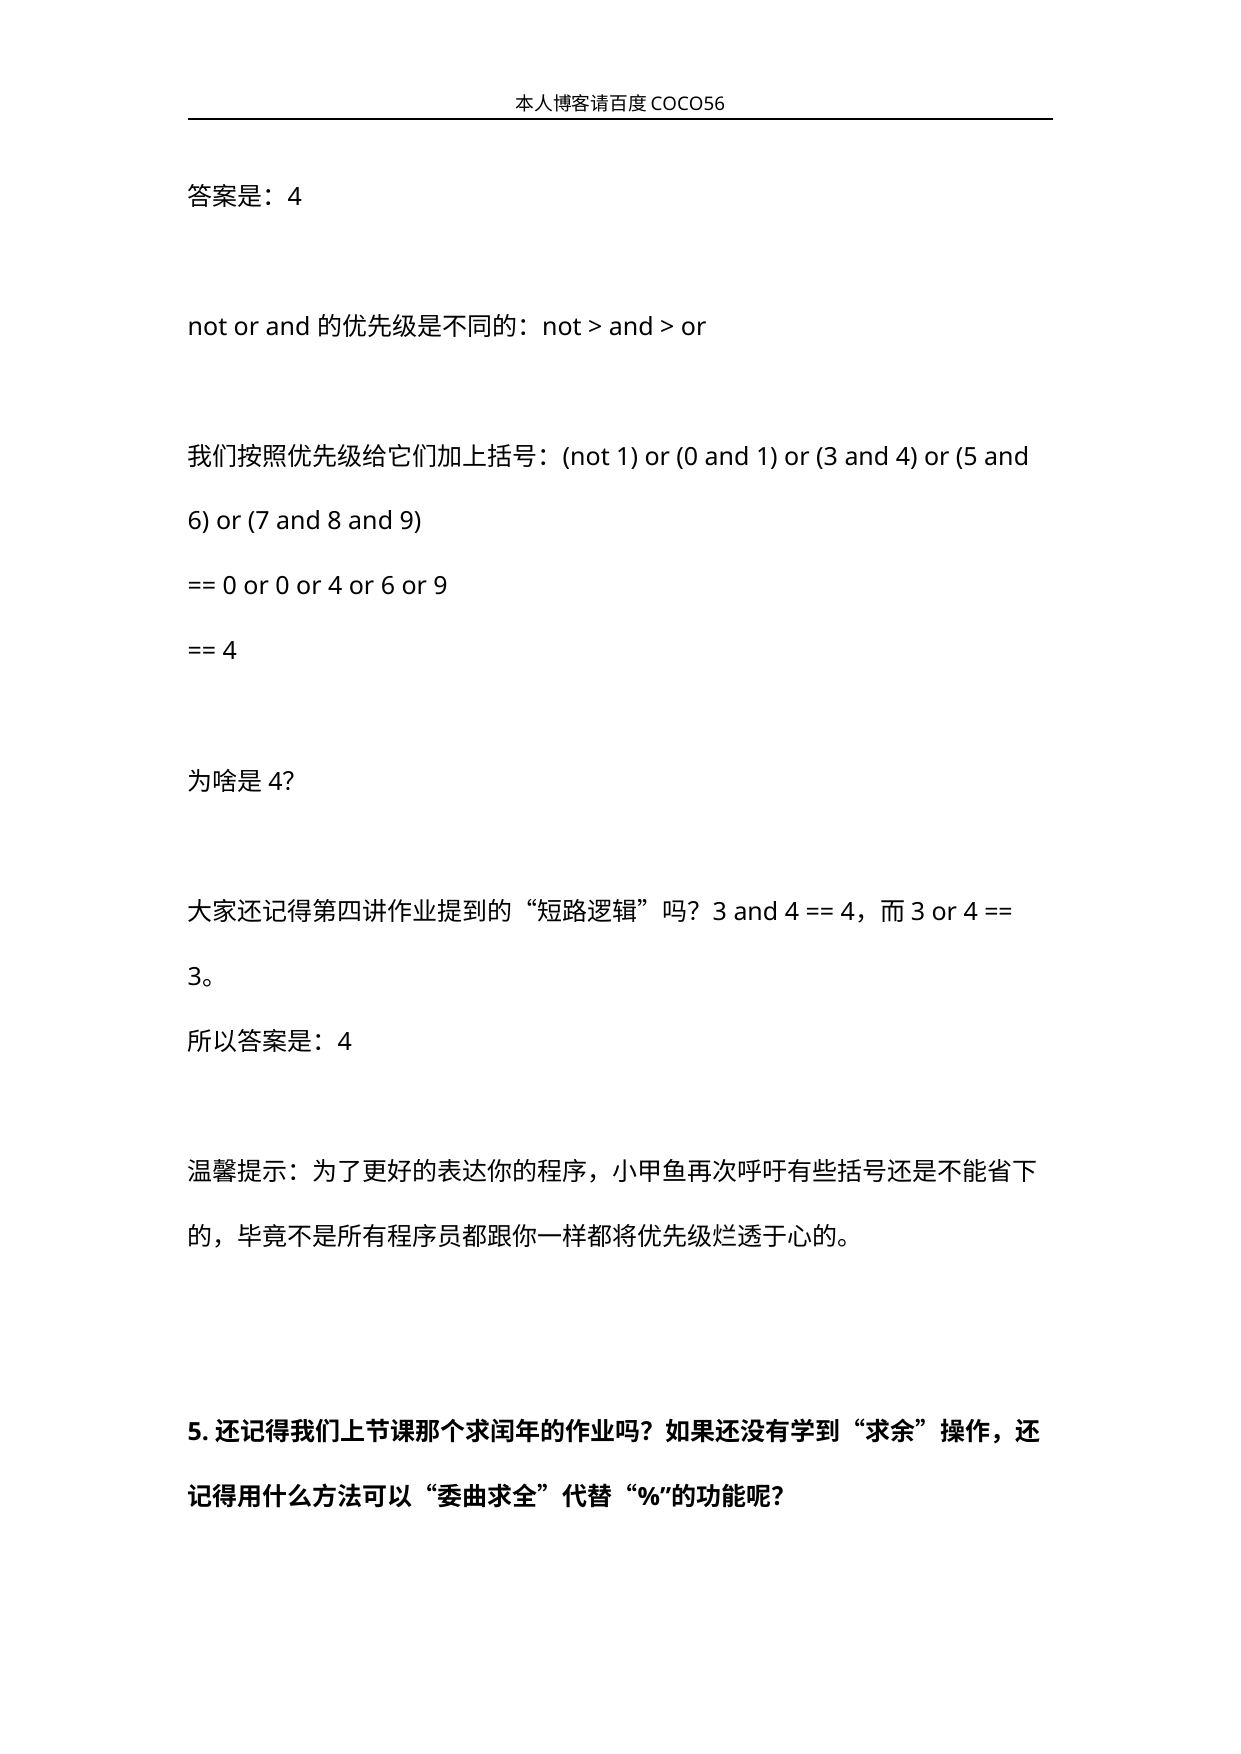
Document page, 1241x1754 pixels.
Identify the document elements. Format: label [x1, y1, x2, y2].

text [187, 162, 1053, 1527]
